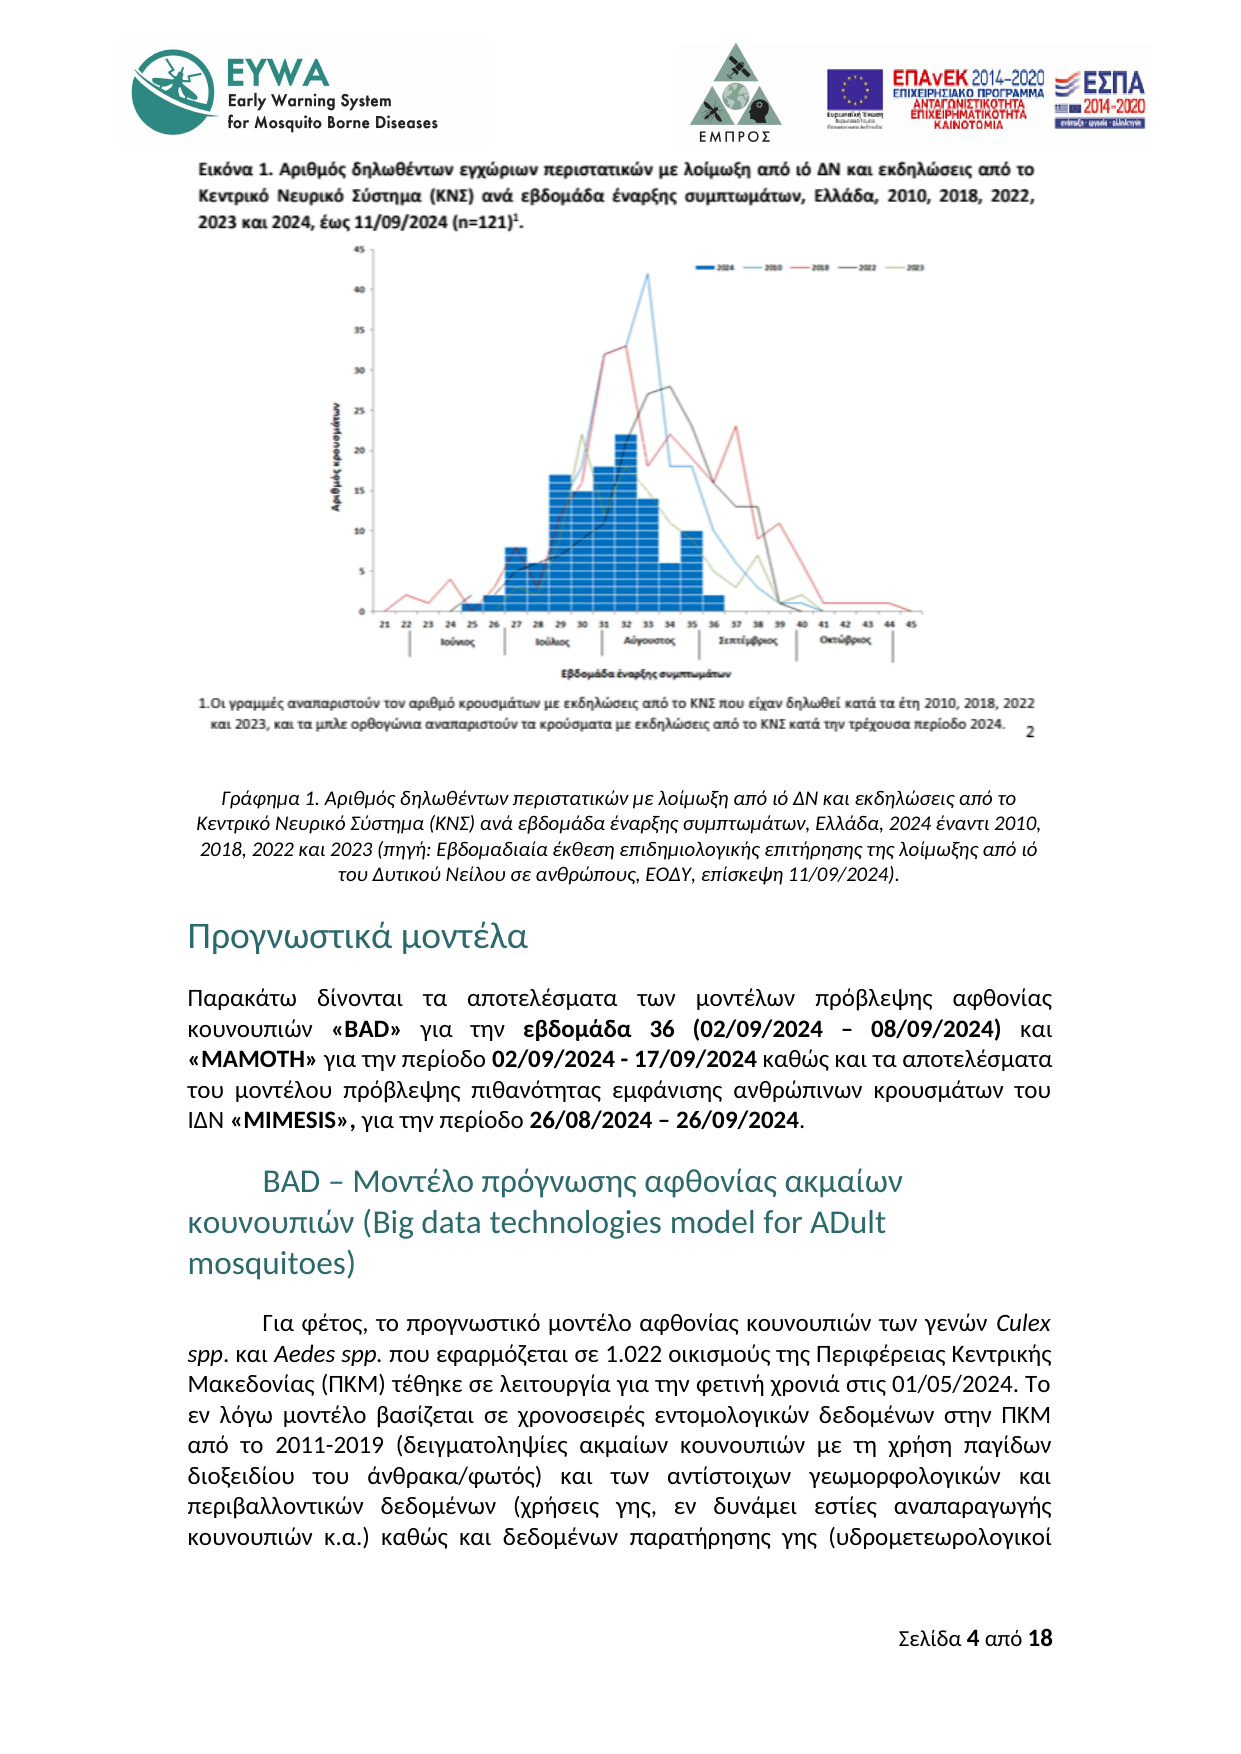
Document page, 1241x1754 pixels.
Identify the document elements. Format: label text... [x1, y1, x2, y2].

subtitle Προγνωστικά μοντέλα [187, 912, 1053, 958]
text Παρακάτω δίνονται τα αποτελέσματα των μοντέλων πρόβλεψης αφθονίας κουνουπιών «BAD» για την εβδομάδα 36 (02/09/2024 – 08/09/2024) και «MΑΜΟΤΗ» για την περίοδο 02/09/2024 - 17/09/2024 καθώς και τα αποτελέσματα του μοντέλου πρόβλεψης πιθανότητας εμφάνισης ανθρώπινων κρουσμάτων του ΙΔΝ «MIMESIS», για την περίοδο 26/08/2024 – 26/09/2024. [187, 983, 1053, 1135]
picture [117, 36, 492, 148]
picture [187, 150, 1053, 761]
text Γράφημα 1. Αριθμός δηλωθέντων περιστατικών με λοίμωξη από ιό ΔΝ και εκδηλώσεις από το Κεντρικό Νευρικό Σύστημα (ΚΝΣ) ανά εβδομάδα έναρξης συμπτωμάτων, Ελλάδα, 2024 έναντι 2010, 2018, 2022 και 2023 (πηγή: Εβδομαδιαία έκθεση επιδημιολογικής επιτήρησης της λοίμωξης από ιό του Δυτικού Νείλου σε ανθρώπους, ΕΟΔΥ, επίσκεψη 11/09/2024). [187, 785, 1053, 887]
picture [672, 42, 1153, 149]
subtitle BAD – Μοντέλο πρόγνωσης αφθονίας ακμαίων κουνουπιών (Big data technologies model for ADult mosquitoes) [187, 1160, 1053, 1282]
